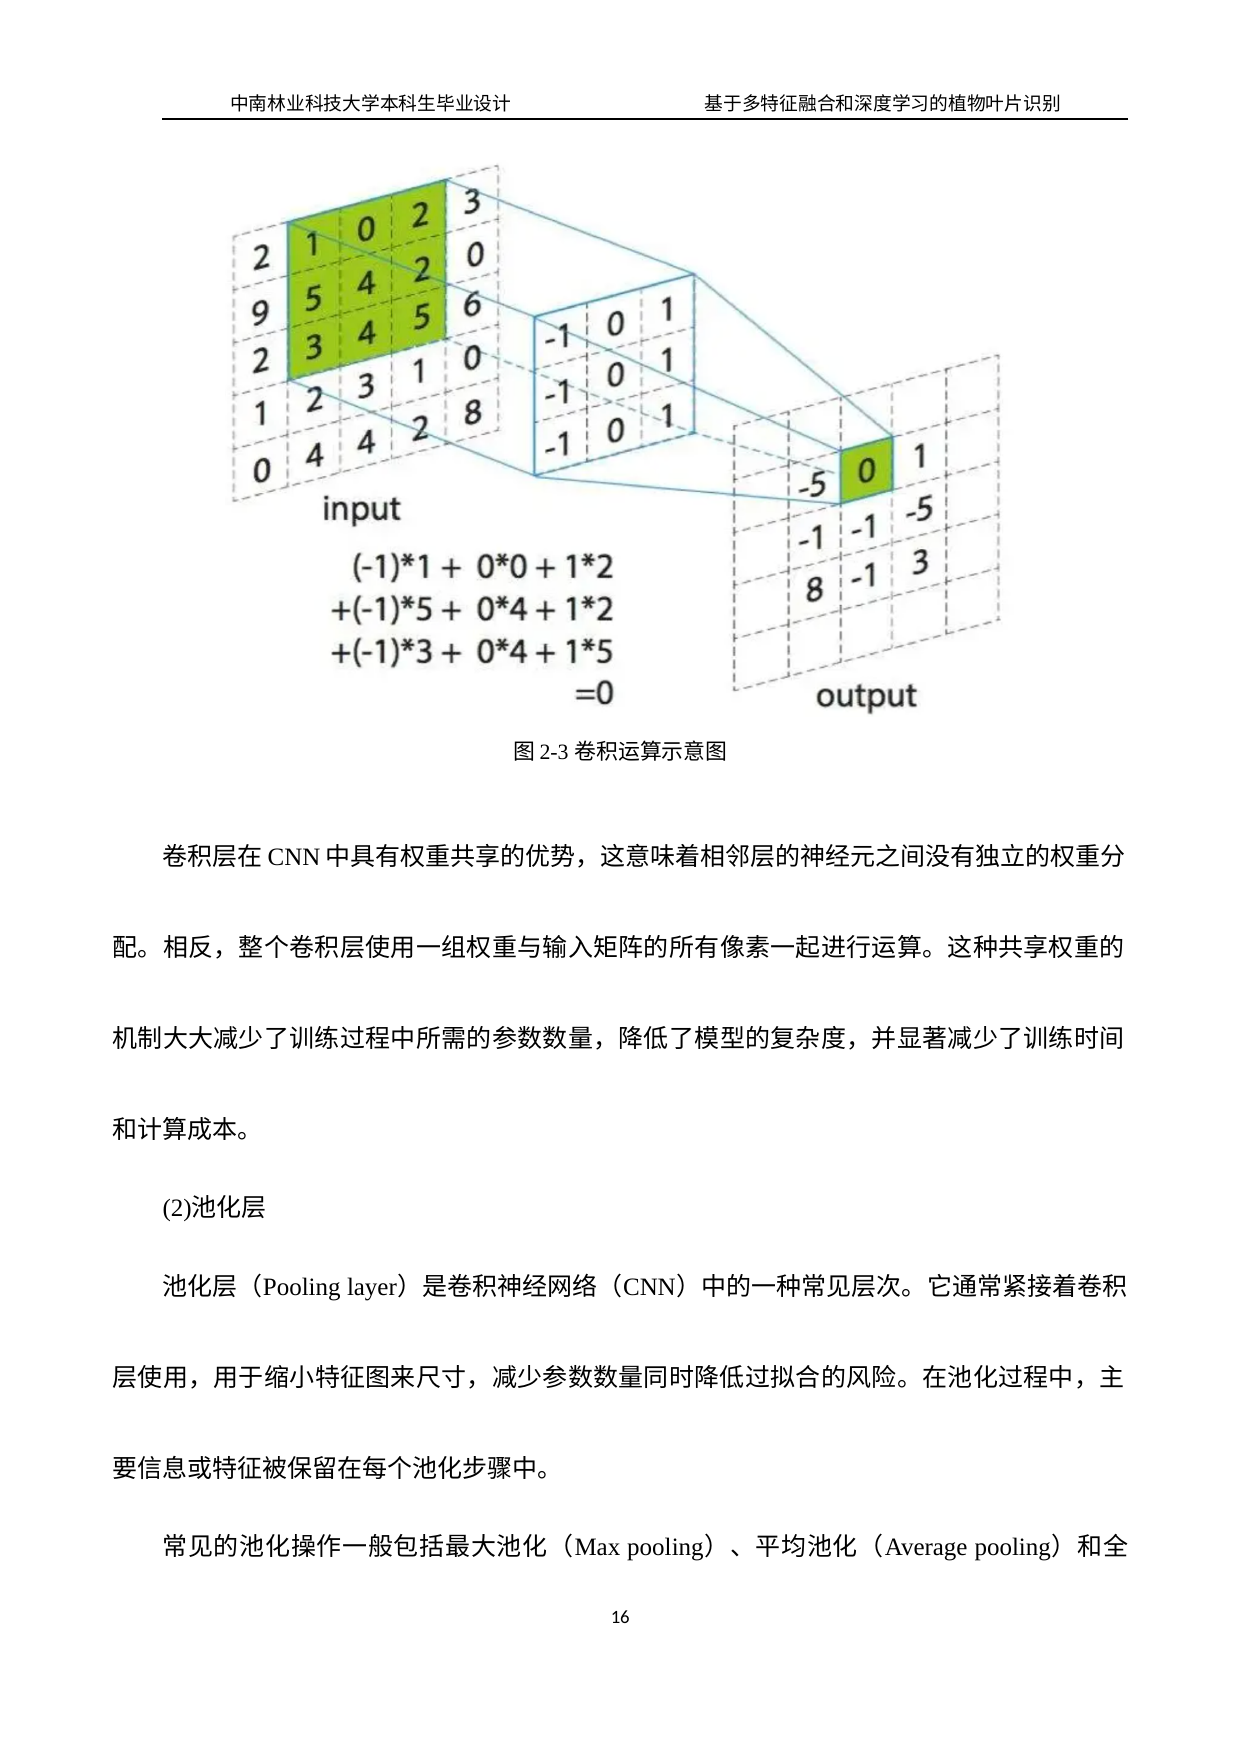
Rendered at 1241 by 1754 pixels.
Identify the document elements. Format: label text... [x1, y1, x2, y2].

picture [225, 139, 1015, 717]
text (2)池化层 [112, 1174, 1128, 1239]
text 池化层（Pooling layer）是卷积神经网络（CNN）中的一种常见层次。它通常紧接着卷积层使用，用于缩小特征图来尺寸，减少参数数量同时降低过拟合的风险。在池化过程中，主要信息或特征被保留在每个池化步骤中。 [112, 1253, 1128, 1500]
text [112, 1513, 1128, 1578]
text 卷积层在CNN中具有权重共享的优势，这意味着相邻层的神经元之间没有独立的权重分配。相反，整个卷积层使用一组权重与输入矩阵的所有像素一起进行运算。这种共享权重的机制大大减少了训练过程中所需的参数数量，降低了模型的复杂度，并显著减少了训练时间和计算成本。 [112, 823, 1128, 1161]
text 图2-3 卷积运算示意图 [112, 735, 1128, 767]
